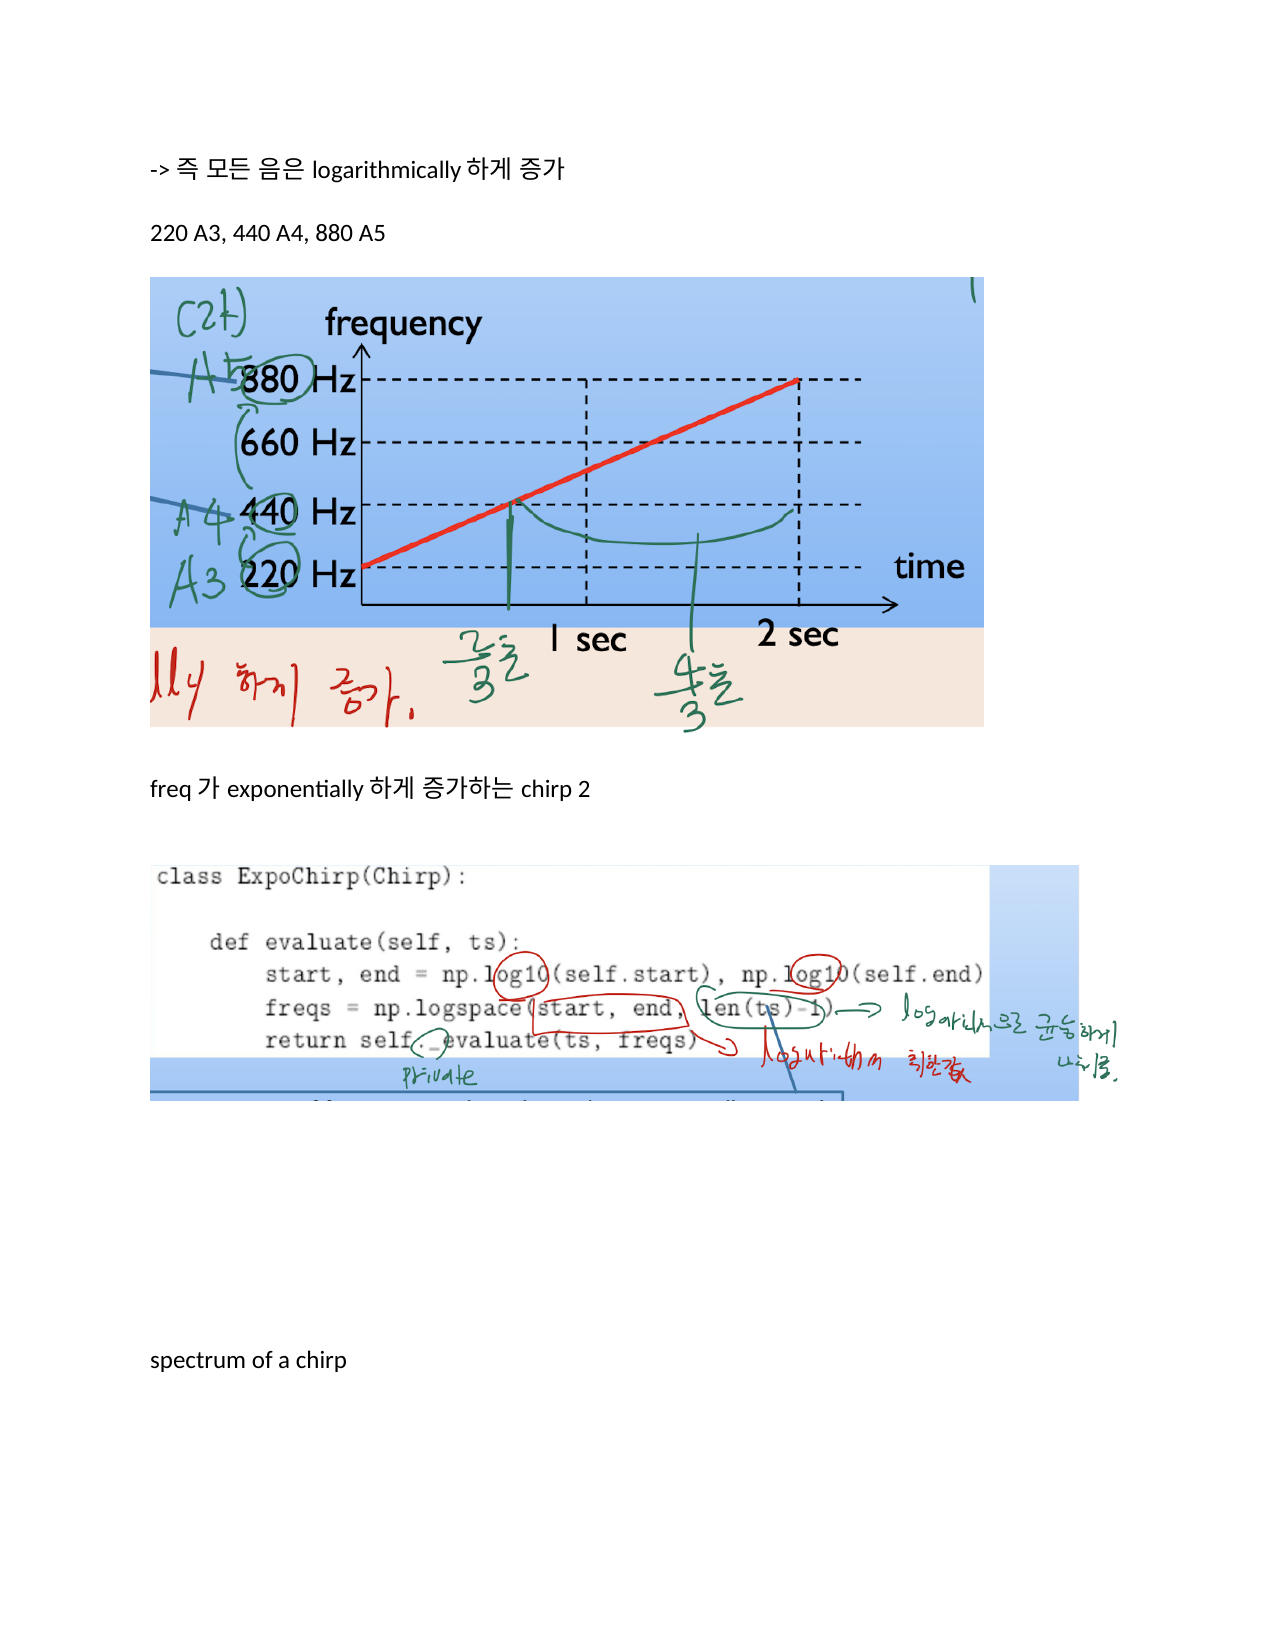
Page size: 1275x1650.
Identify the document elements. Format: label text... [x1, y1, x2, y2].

text spectrum of a chirp [150, 1344, 1125, 1375]
text 220 A3, 440 A4, 880 A5 [150, 217, 1125, 247]
picture [150, 277, 984, 769]
picture [150, 865, 1125, 1101]
text -> 즉 모든 음은 logarithmically하게 증가 [150, 150, 1125, 186]
text freq가 exponentially하게 증가하는 chirp 2 [150, 768, 1125, 804]
